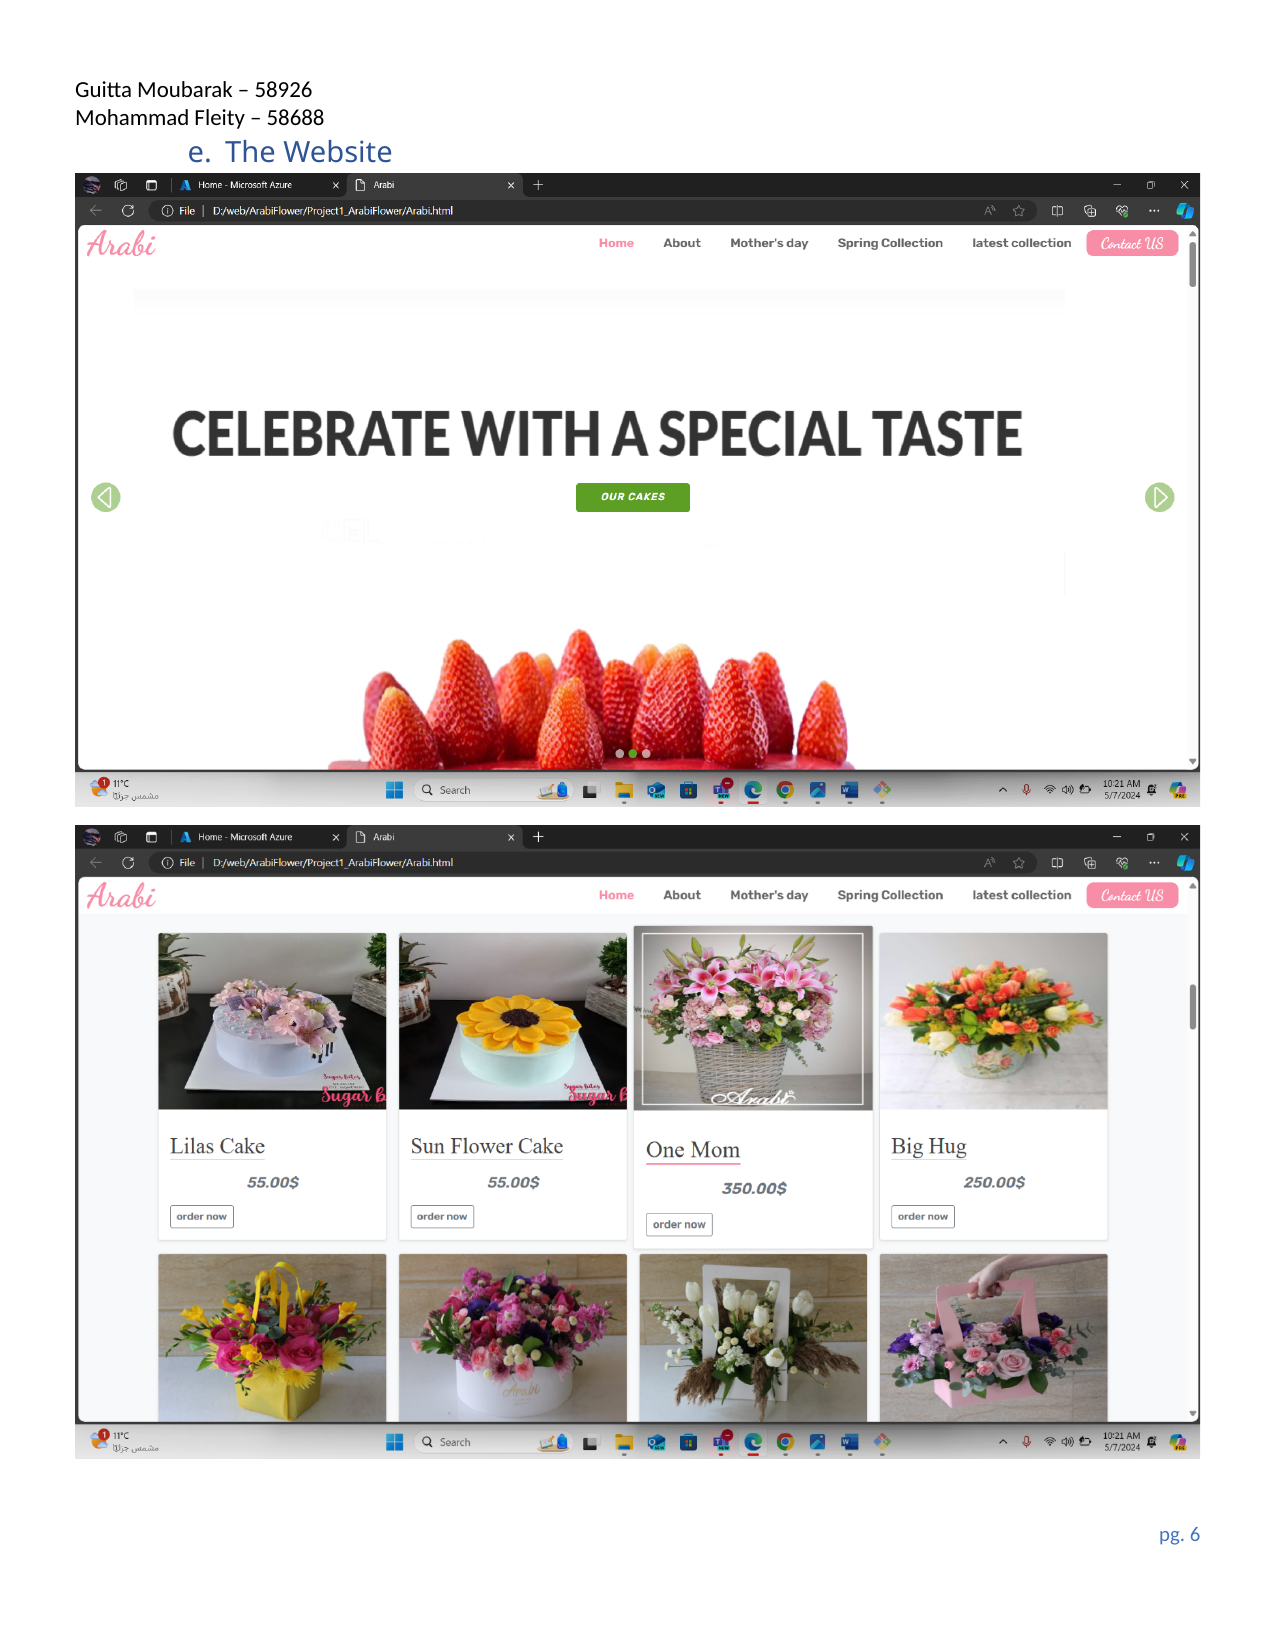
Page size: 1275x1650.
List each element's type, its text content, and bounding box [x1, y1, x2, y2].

subtitle The Website [187, 131, 1200, 171]
picture [75, 825, 1200, 1459]
picture [75, 173, 1200, 807]
